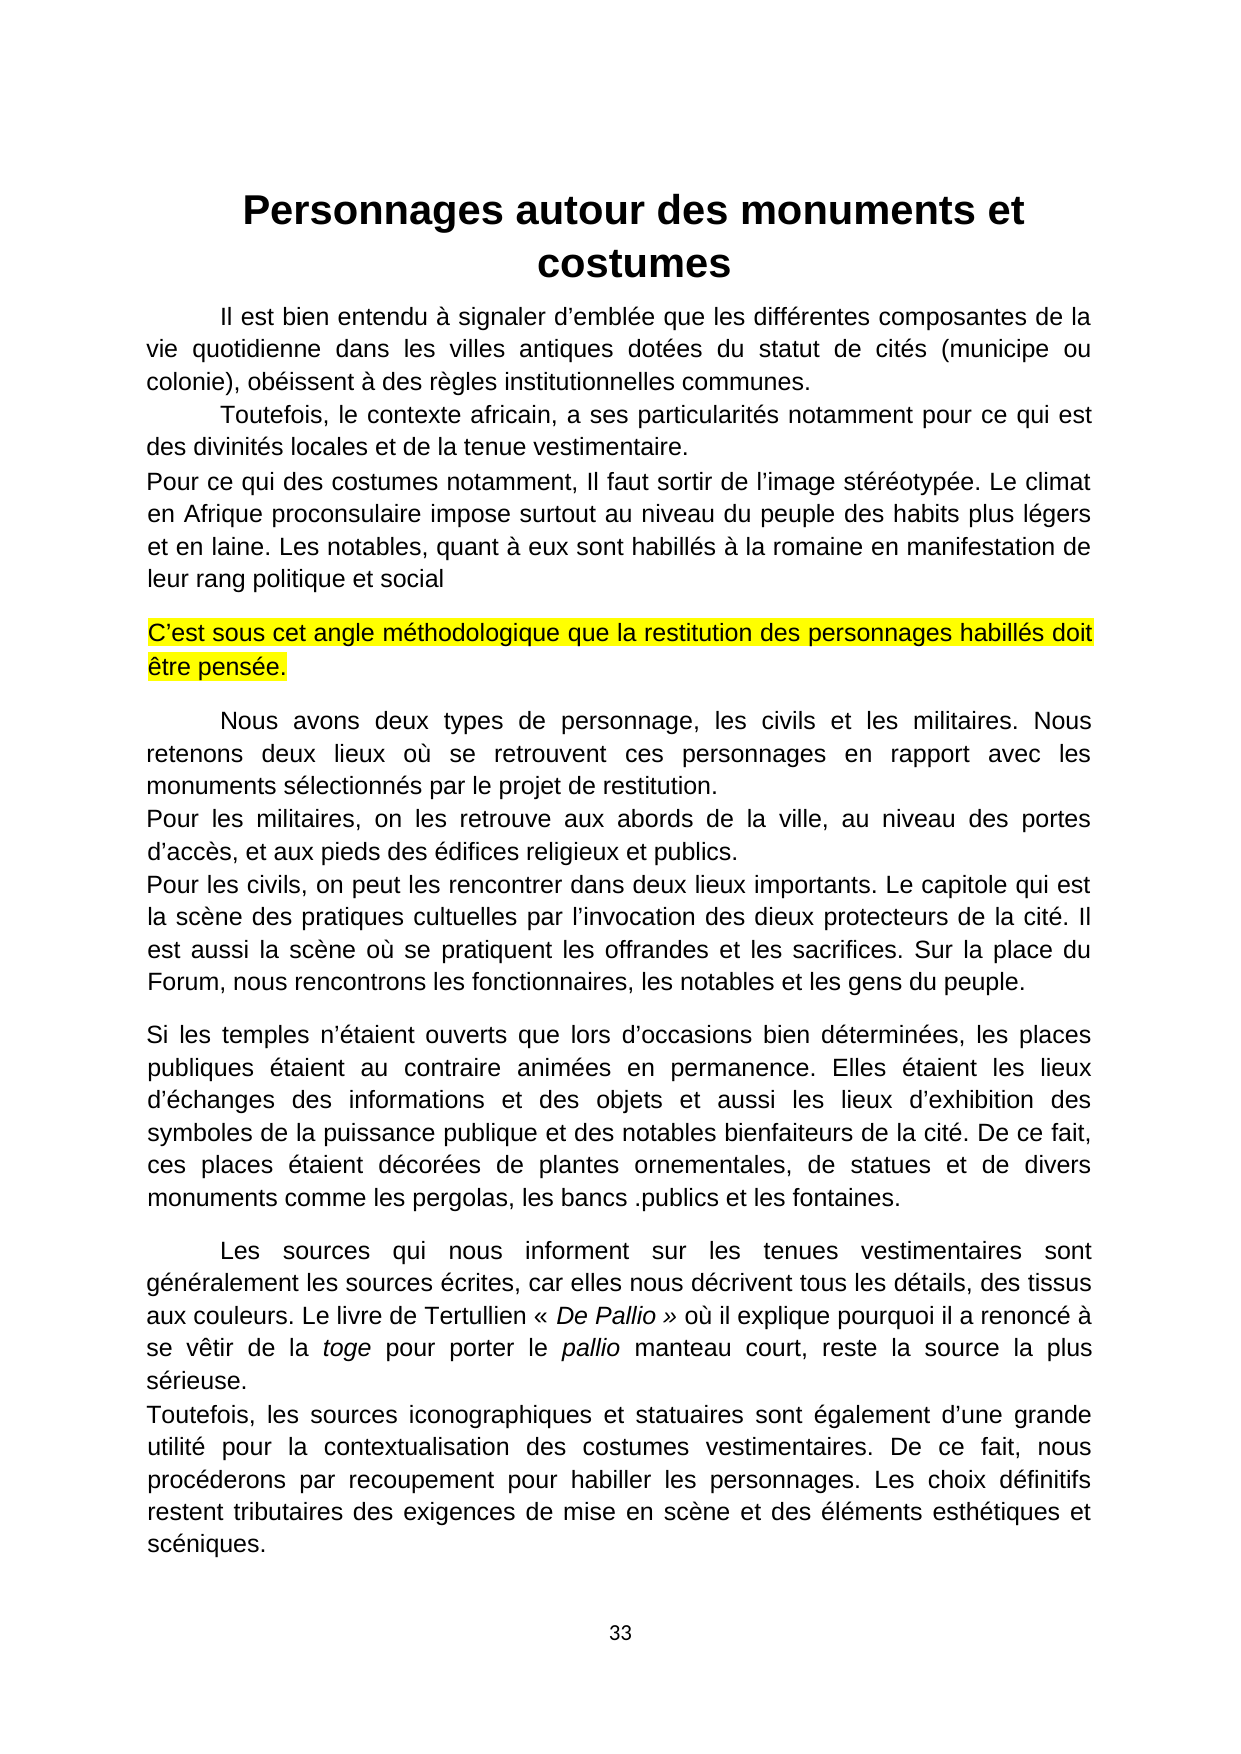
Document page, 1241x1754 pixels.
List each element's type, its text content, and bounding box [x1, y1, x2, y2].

text Les sources qui nous informent sur les tenues vestimentaires sont généralement les sources écrites, car elles nous décrivent tous les détails, des tissus aux couleurs. Le livre de Tertullien « De Pallio » où il explique pourquoi il a renoncé à se vêtir de la toge pour porter le pallio manteau court, reste la source la plus sérieuse. [146, 1236, 1093, 1394]
text Toutefois, le contexte africain, a ses particularités notamment pour ce qui est des divinités locales et de la tenue vestimentaire. [146, 400, 1093, 461]
text Si les temples n’étaient ouverts que lors d’occasions bien déterminées, les places publiques étaient au contraire animées en permanence. Elles étaient les lieux d’échanges des informations et des objets et aussi les lieux d’exhibition des symboles de la puissance publique et des notables bienfaiteurs de la cité. De ce fait, ces places étaient décorées de plantes ornementales, de statues et de divers monuments comme les pergolas, les bancs .publics et les fontaines. [146, 1021, 1093, 1211]
text C’est sous cet angle méthodologique que la restitution des personnages habillés doit être pensée. [148, 646, 1094, 681]
text Pour les civils, on peut les rencontrer dans deux lieux importants. Le capitole qui est la scène des pratiques cultuelles par l’invocation des dieux protecteurs de la cité. Il est aussi la scène où se pratiquent les offrandes et les sacrifices. Sur la place du Forum, nous rencontrons les fonctionnaires, les notables et les gens du peuple. [146, 870, 1093, 996]
text Pour ce qui des costumes notamment, Il faut sortir de l’image stéréotypée. Le climat en Afrique proconsulaire impose surtout au niveau du peuple des habits plus légers et en laine. Les notables, quant à eux sont habillés à la romaine en manifestation de leur rang politique et social [146, 467, 1093, 593]
text Nous avons deux types de personnage, les civils et les militaires. Nous retenons deux lieux où se retrouvent ces personnages en rapport avec les monuments sélectionnés par le projet de restitution. [146, 706, 1093, 800]
subtitle Personnages autour des monuments et costumes [148, 186, 1119, 287]
text Pour les militaires, on les retrouve aux abords de la ville, au niveau des portes d’accès, et aux pieds des édifices religieux et publics. [146, 804, 1093, 865]
text Toutefois, les sources iconographiques et statuaires sont également d’une grande utilité pour la contextualisation des costumes vestimentaires. De ce fait, nous procéderons par recoupement pour habiller les personnages. Les choix définitifs restent tributaires des exigences de mise en scène et des éléments esthétiques et scéniques. [146, 1400, 1093, 1558]
text Il est bien entendu à signaler d’emblée que les différentes composantes de la vie quotidienne dans les villes antiques dotées du statut de cités (municipe ou colonie), obéissent à des règles institutionnelles communes. [146, 302, 1093, 395]
